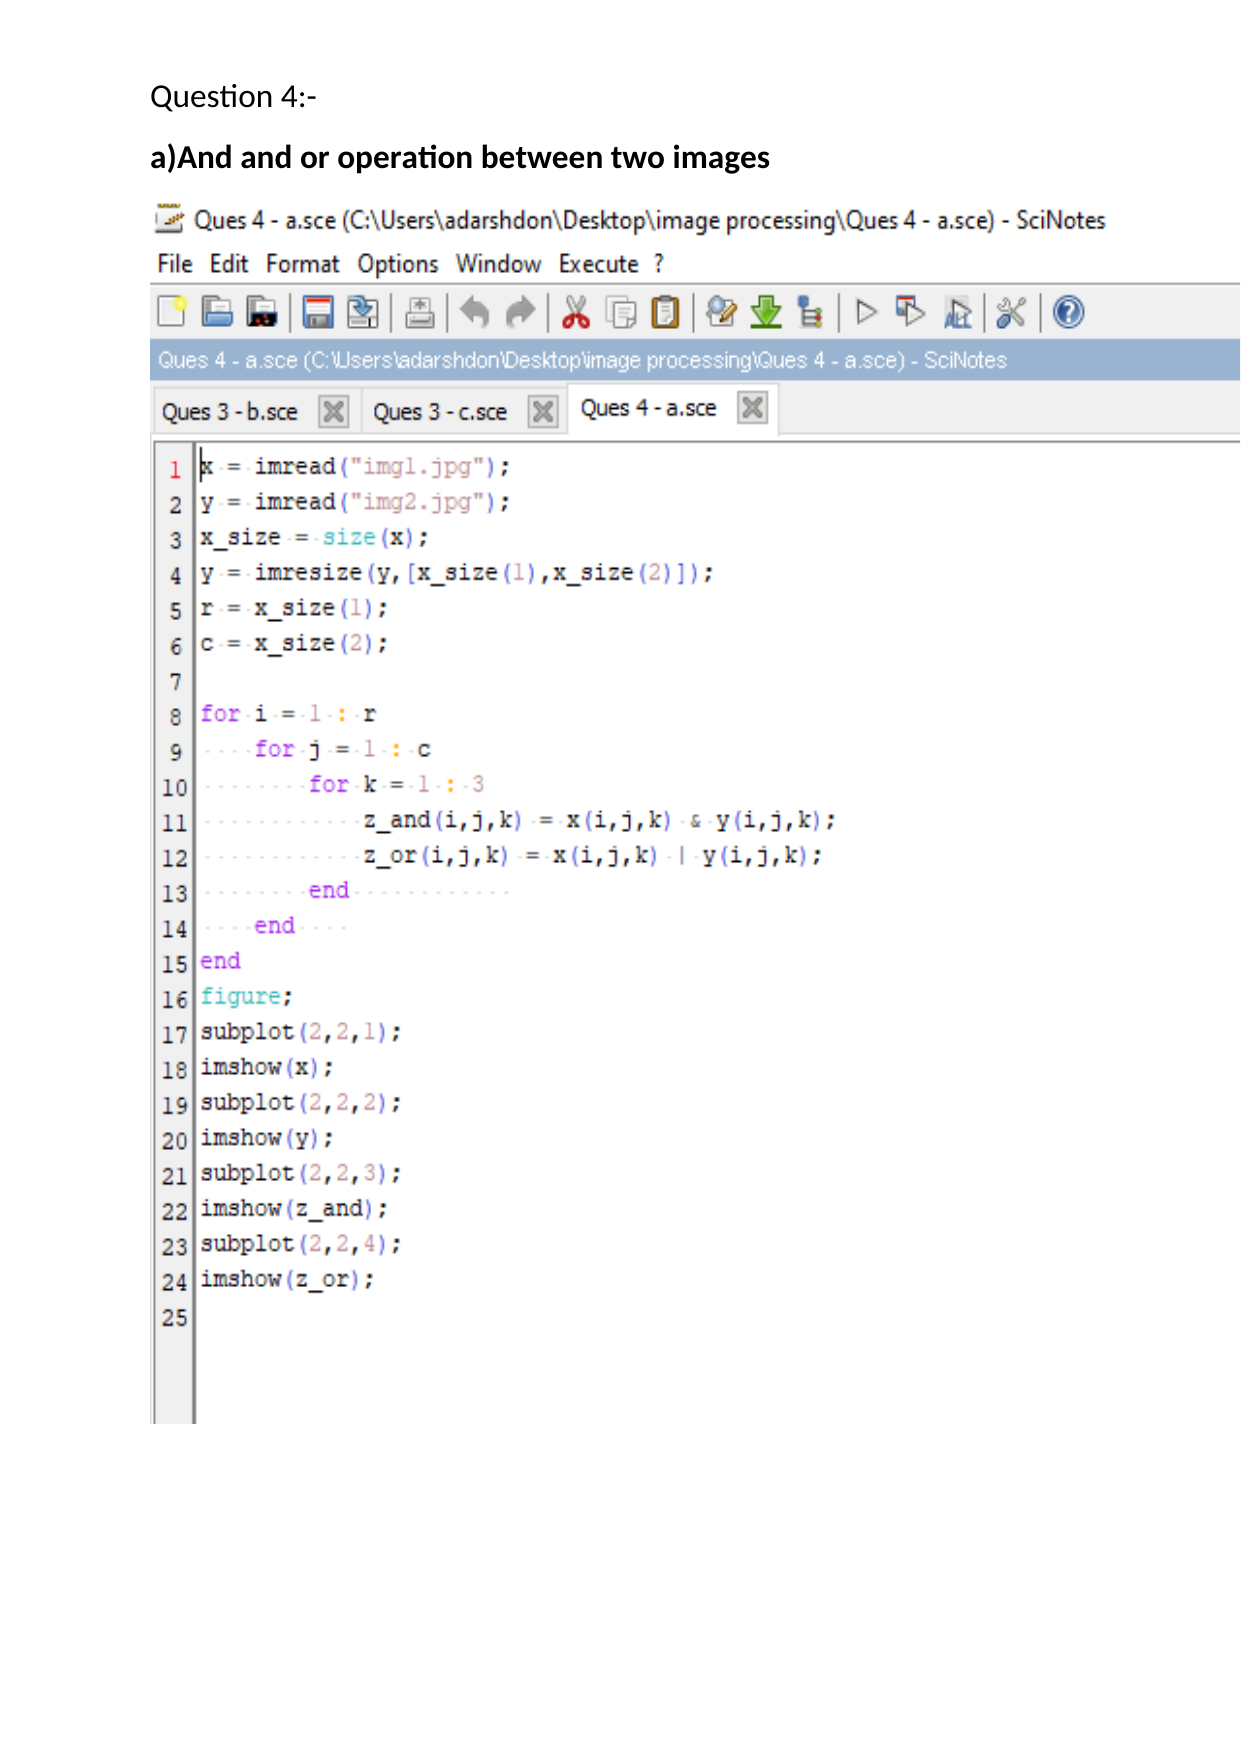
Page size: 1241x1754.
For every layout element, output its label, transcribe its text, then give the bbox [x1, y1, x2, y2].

picture [150, 196, 1241, 1424]
text Question 4:- [75, 75, 1165, 116]
text a)And and or operation between two images [75, 136, 1165, 176]
